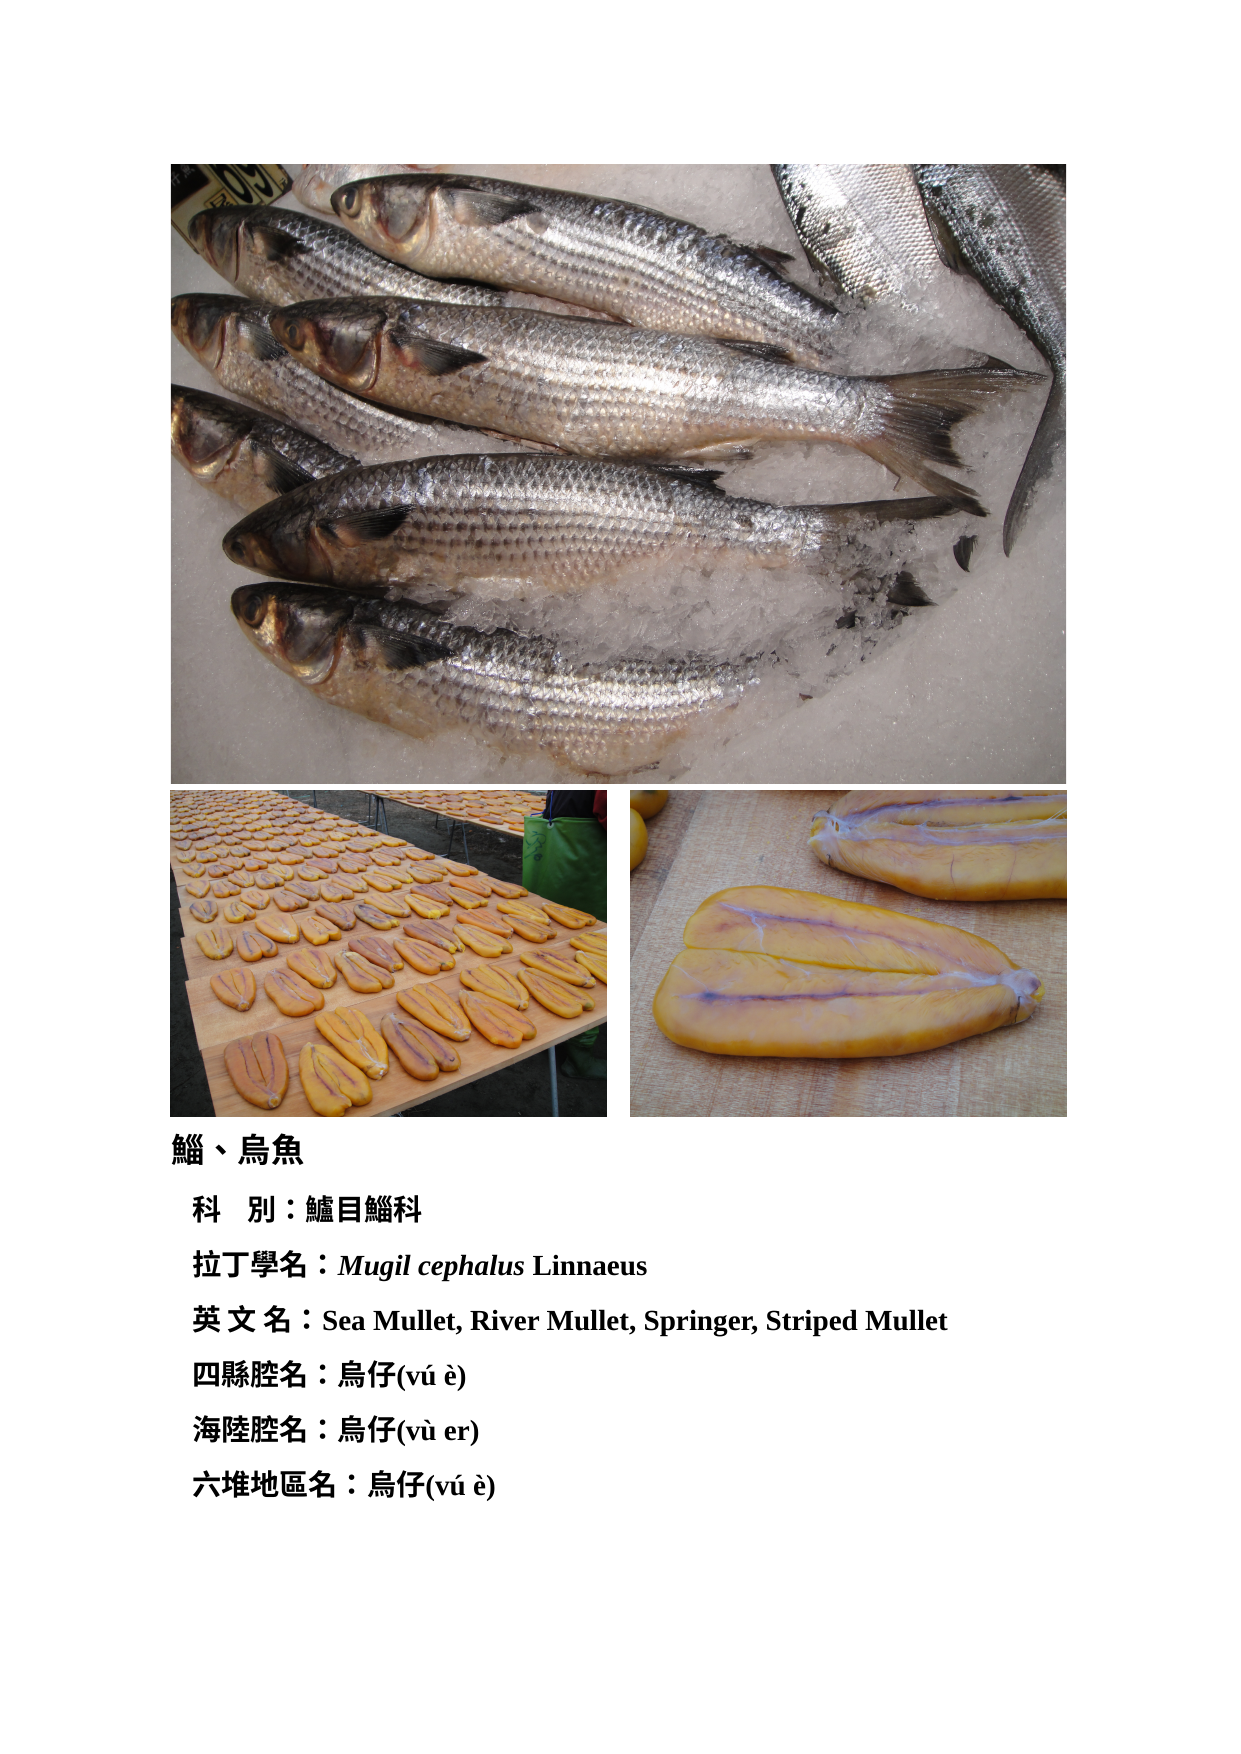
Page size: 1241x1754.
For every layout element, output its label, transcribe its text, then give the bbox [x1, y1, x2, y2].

table_cell [160, 790, 619, 1124]
table_cell 鯔、烏魚 科 別：鱸目鯔科 拉丁學名：Mugil cephalus Linnaeus 英 文 名：Sea Mullet, River Mullet, Springer, Striped Mullet 四縣腔名：烏仔(vú è) 海陸腔名：烏仔(vù er) 六堆地區名：烏仔(vú è) [160, 1124, 1078, 1512]
table_header [160, 165, 1078, 790]
picture [630, 790, 1067, 1117]
picture [170, 790, 607, 1117]
picture [170, 164, 1067, 784]
table_cell [619, 790, 1078, 1124]
